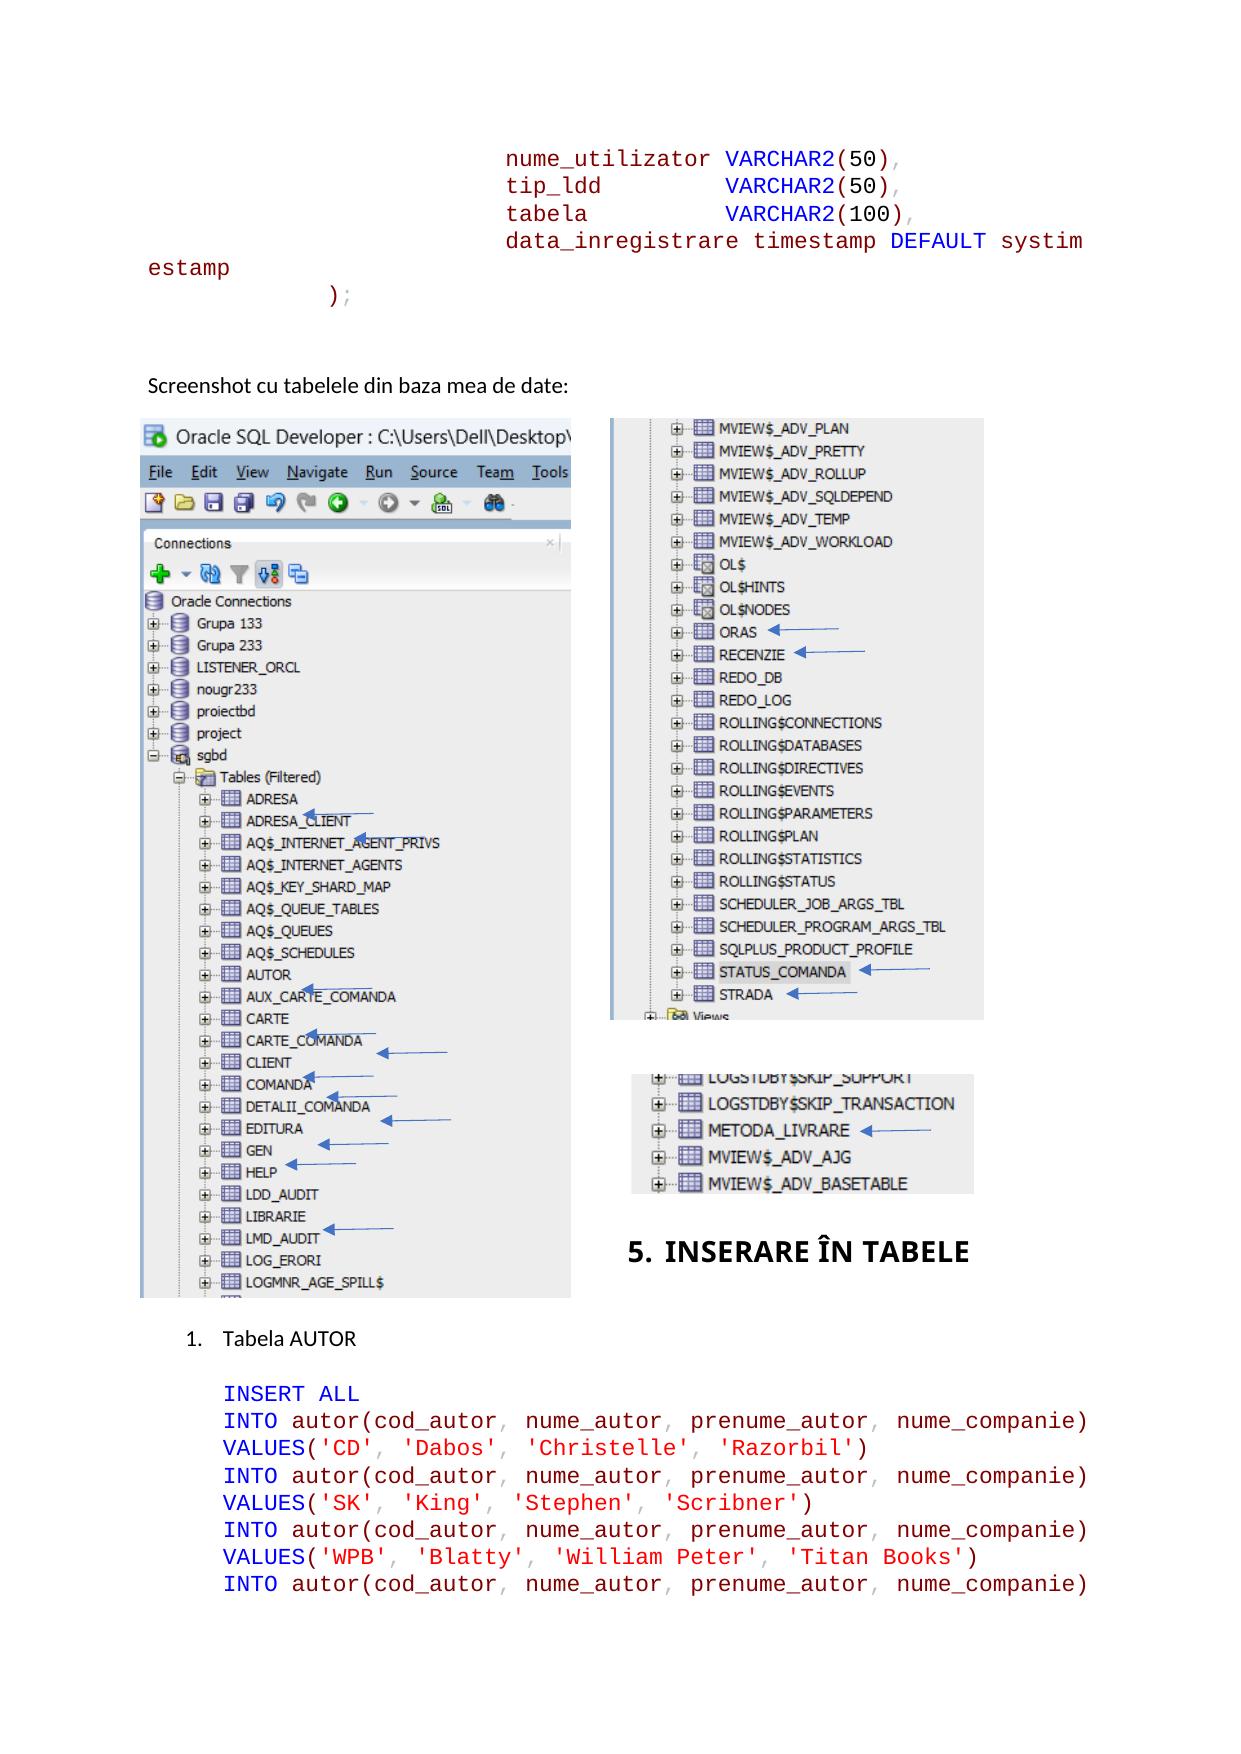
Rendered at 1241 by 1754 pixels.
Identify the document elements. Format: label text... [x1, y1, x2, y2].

subtitle INSERARE ÎN TABELE [571, 1232, 1093, 1271]
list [223, 1382, 1093, 1599]
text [148, 148, 1093, 309]
picture [140, 418, 571, 1298]
text Screenshot cu tabelele din baza mea de date: [148, 371, 1093, 399]
picture [630, 1074, 973, 1192]
picture [610, 418, 984, 1020]
list Tabela AUTOR [185, 1324, 1093, 1352]
